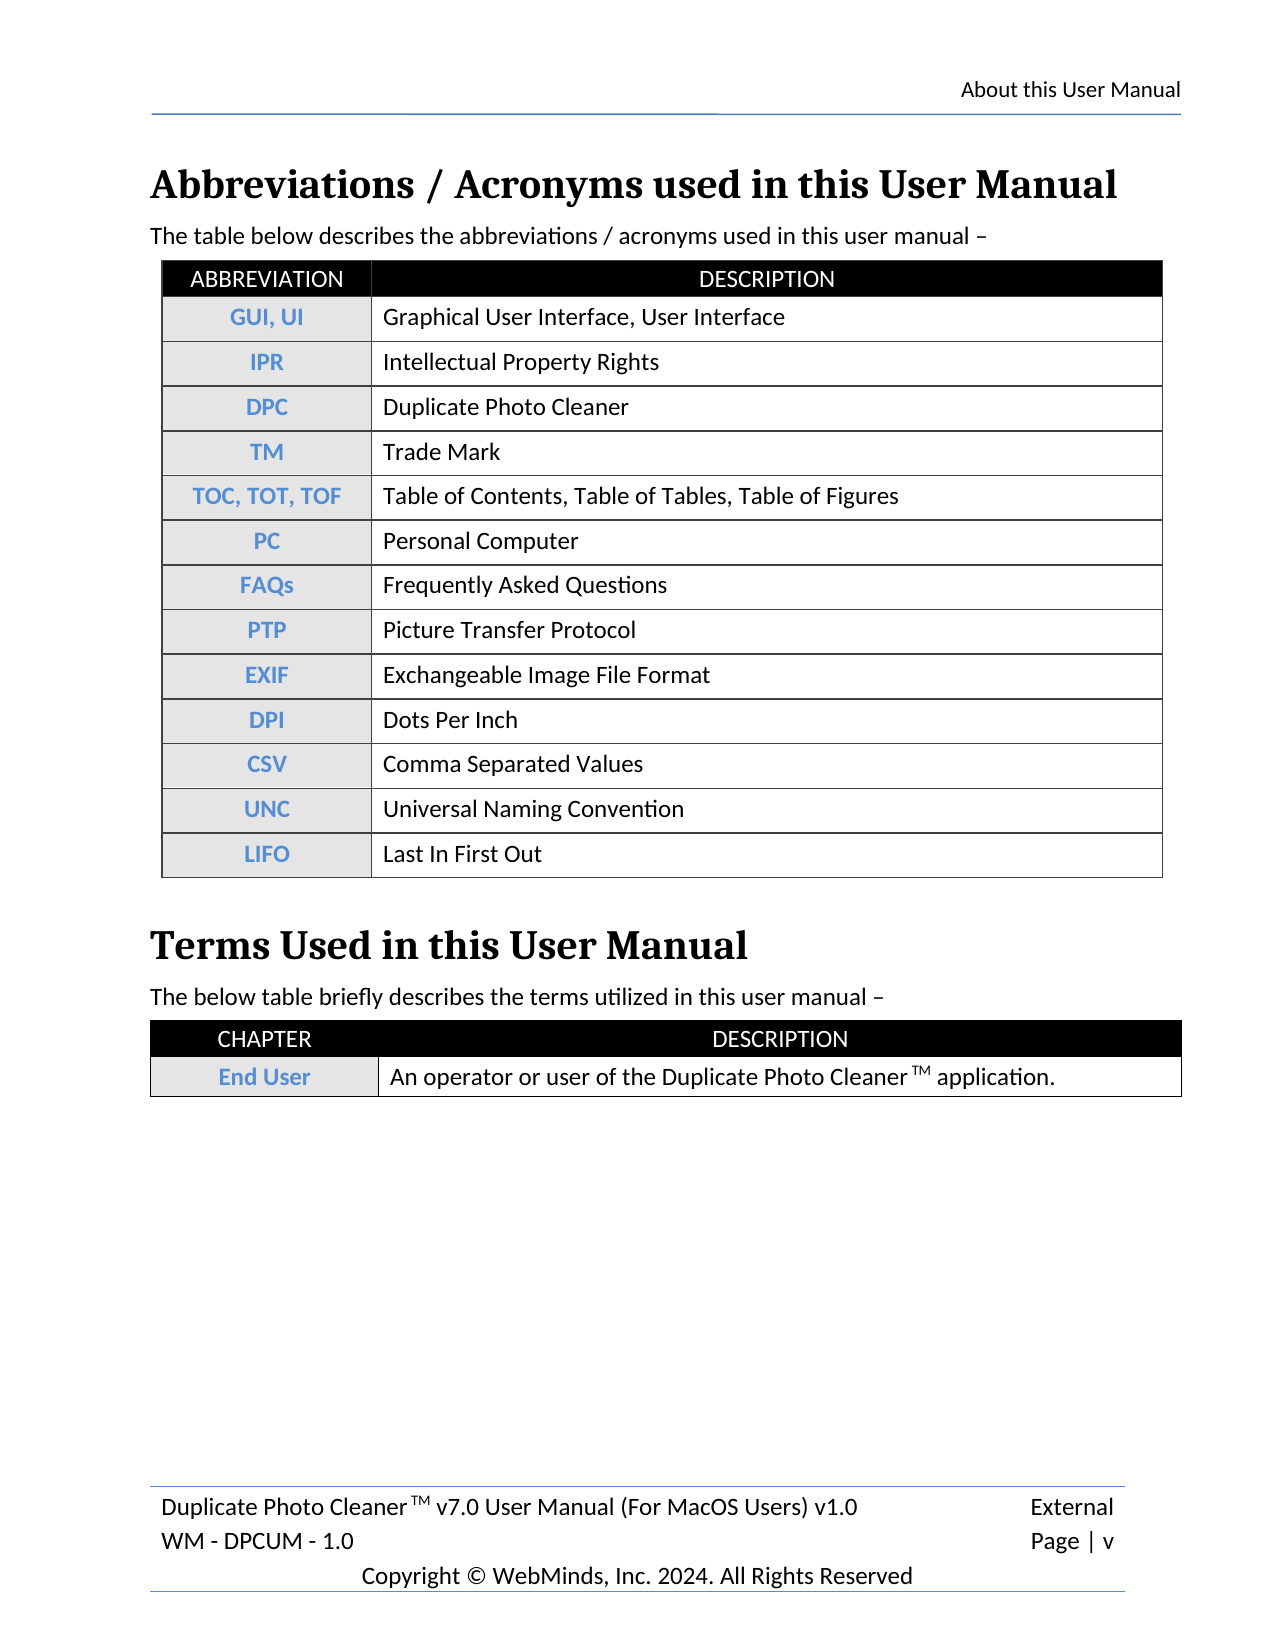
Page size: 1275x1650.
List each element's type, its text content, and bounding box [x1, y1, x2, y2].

table_cell Frequently Asked Questions [372, 566, 1162, 609]
table_cell IPR [163, 342, 371, 385]
table_cell TM [163, 432, 371, 474]
table_header Abbreviation [163, 261, 371, 296]
table_cell Trade Mark [372, 432, 1162, 474]
table_cell Table of Contents, Table of Tables, Table of Figures [372, 476, 1162, 519]
table_cell Dots Per Inch [372, 700, 1162, 743]
table_cell Duplicate Photo Cleaner [372, 387, 1162, 430]
table_cell LIFO [163, 834, 371, 877]
table_cell UNC [163, 789, 371, 832]
text The below table briefly describes the terms utilized in this user manual – [150, 981, 1181, 1011]
table_cell GUI, UI [163, 297, 371, 341]
text Abbreviations / Acronyms used in this User Manual [150, 161, 1181, 209]
table_cell DPC [163, 387, 371, 430]
table_cell CSV [163, 744, 371, 787]
table_cell Graphical User Interface, User Interface [372, 297, 1162, 341]
table_cell Last In First Out [372, 834, 1162, 877]
table_cell Intellectual Property Rights [372, 342, 1162, 385]
table_cell Comma Separated Values [372, 744, 1162, 787]
table_cell PC [163, 521, 371, 564]
table_header chapter [151, 1021, 378, 1056]
table_cell Picture Transfer Protocol [372, 610, 1162, 653]
table_cell FAQs [163, 566, 371, 609]
table_cell An operator or user of the Duplicate Photo Cleaner TM application. [379, 1057, 1181, 1096]
table_cell Exchangeable Image File Format [372, 655, 1162, 698]
table_cell Personal Computer [372, 521, 1162, 564]
table_cell DPI [163, 700, 371, 743]
table_cell EXIF [163, 655, 371, 698]
text Terms Used in this User Manual [150, 922, 1181, 969]
table_header Description [379, 1021, 1181, 1056]
table_cell End User [151, 1057, 378, 1096]
table_header Description [372, 261, 1162, 296]
table_cell PTP [163, 610, 371, 653]
table_cell Universal Naming Convention [372, 789, 1162, 832]
text The table below describes the abbreviations / acronyms used in this user manual – [150, 220, 1181, 251]
table_cell TOC, TOT, TOF [163, 476, 371, 519]
